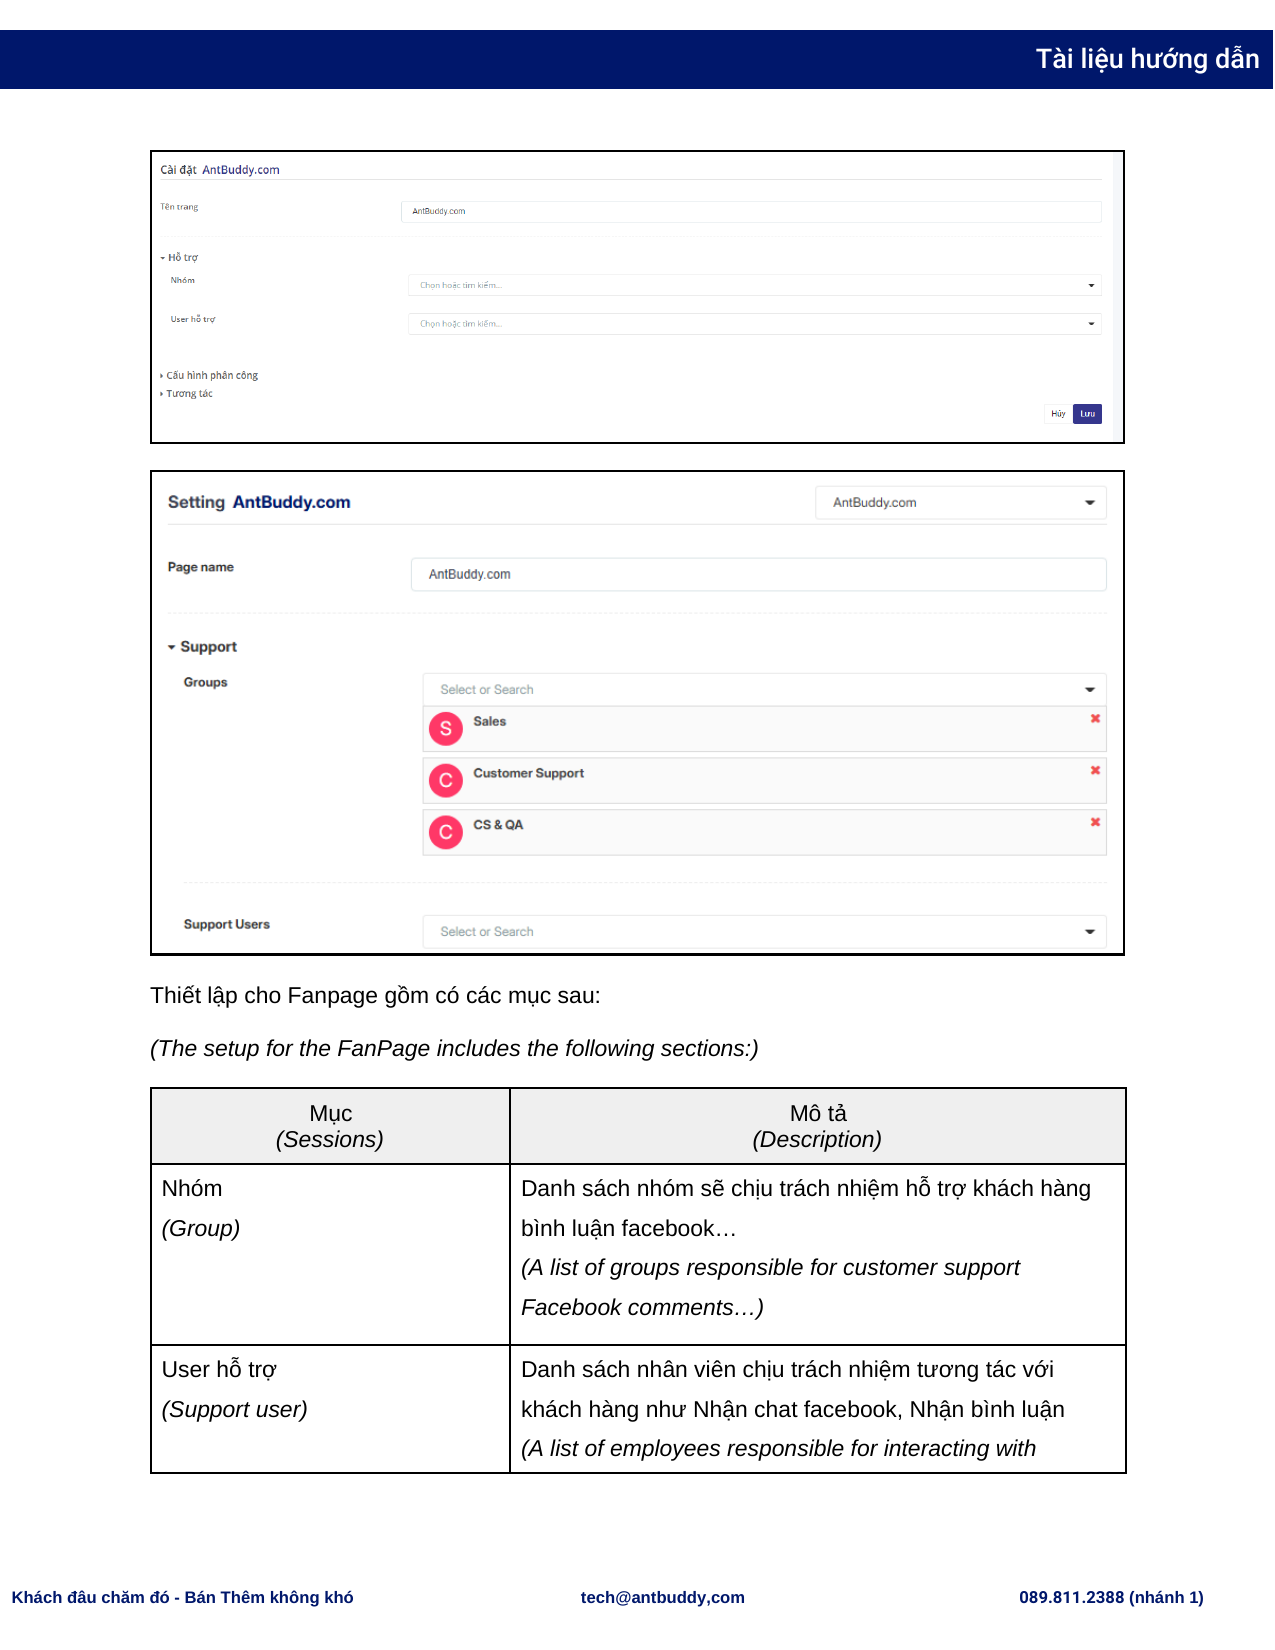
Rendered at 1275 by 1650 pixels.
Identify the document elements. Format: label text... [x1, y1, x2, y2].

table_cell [511, 1346, 1125, 1472]
picture [152, 152, 1123, 442]
text (The setup for the FanPage includes the following sections:) [150, 1034, 1125, 1061]
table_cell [152, 1346, 509, 1472]
table_cell Danh sách nhóm sẽ chịu trách nhiệm hỗ trợ khách hàng bình luận facebook… (A list of groups responsible for customer support Facebook comments…) [511, 1165, 1125, 1344]
picture [152, 472, 1123, 953]
table_header Mô tả (Description) [511, 1089, 1125, 1163]
text Thiết lập cho Fanpage gồm có các mục sau: [150, 982, 1125, 1008]
table_header Mục (Sessions) [152, 1089, 509, 1163]
table_cell Nhóm (Group) [152, 1165, 509, 1344]
